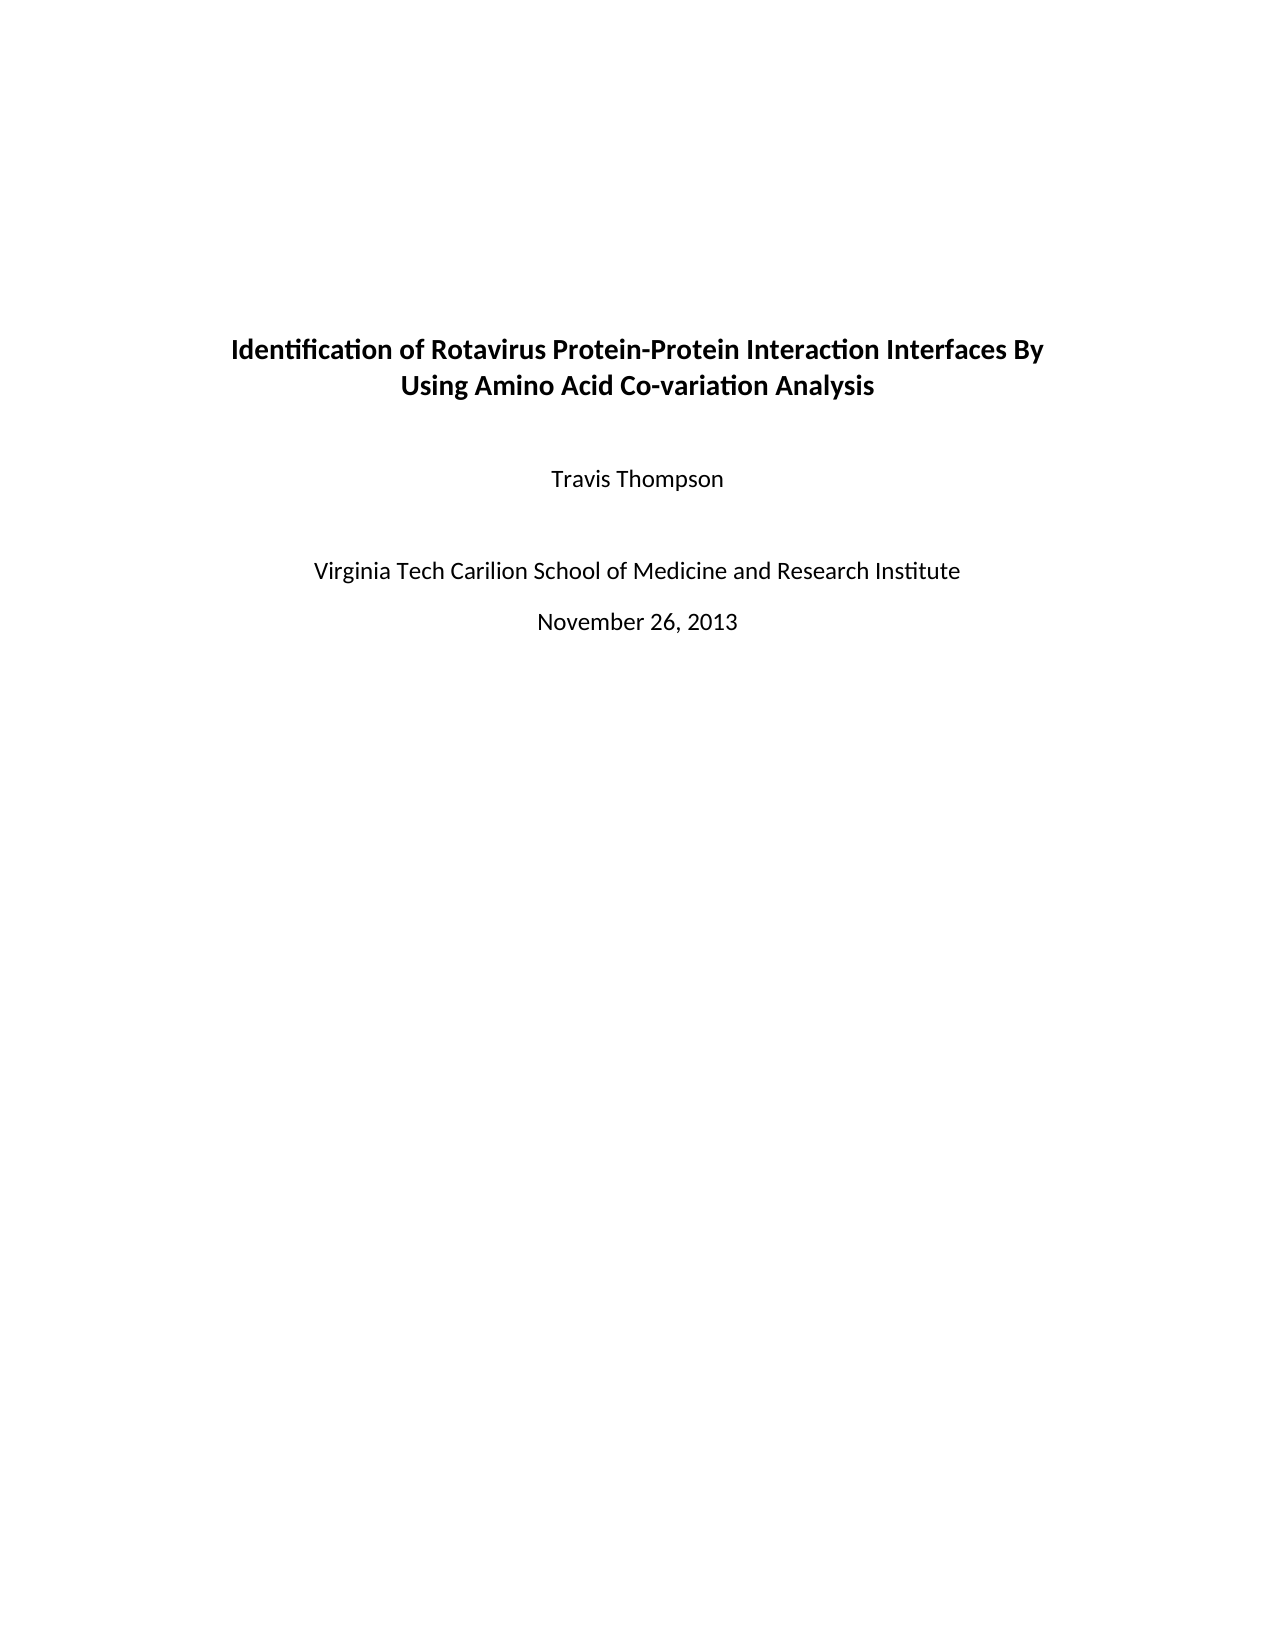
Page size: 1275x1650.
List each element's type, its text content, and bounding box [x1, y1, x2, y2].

text Virginia Tech Carilion School of Medicine and Research Institute [112, 555, 1162, 586]
text Travis Thompson [112, 463, 1162, 494]
text November 26, 2013 [112, 606, 1162, 637]
text Identification of Rotavirus Protein-Protein Interaction Interfaces By [112, 331, 1162, 367]
text Using Amino Acid Co-variation Analysis [112, 367, 1162, 402]
